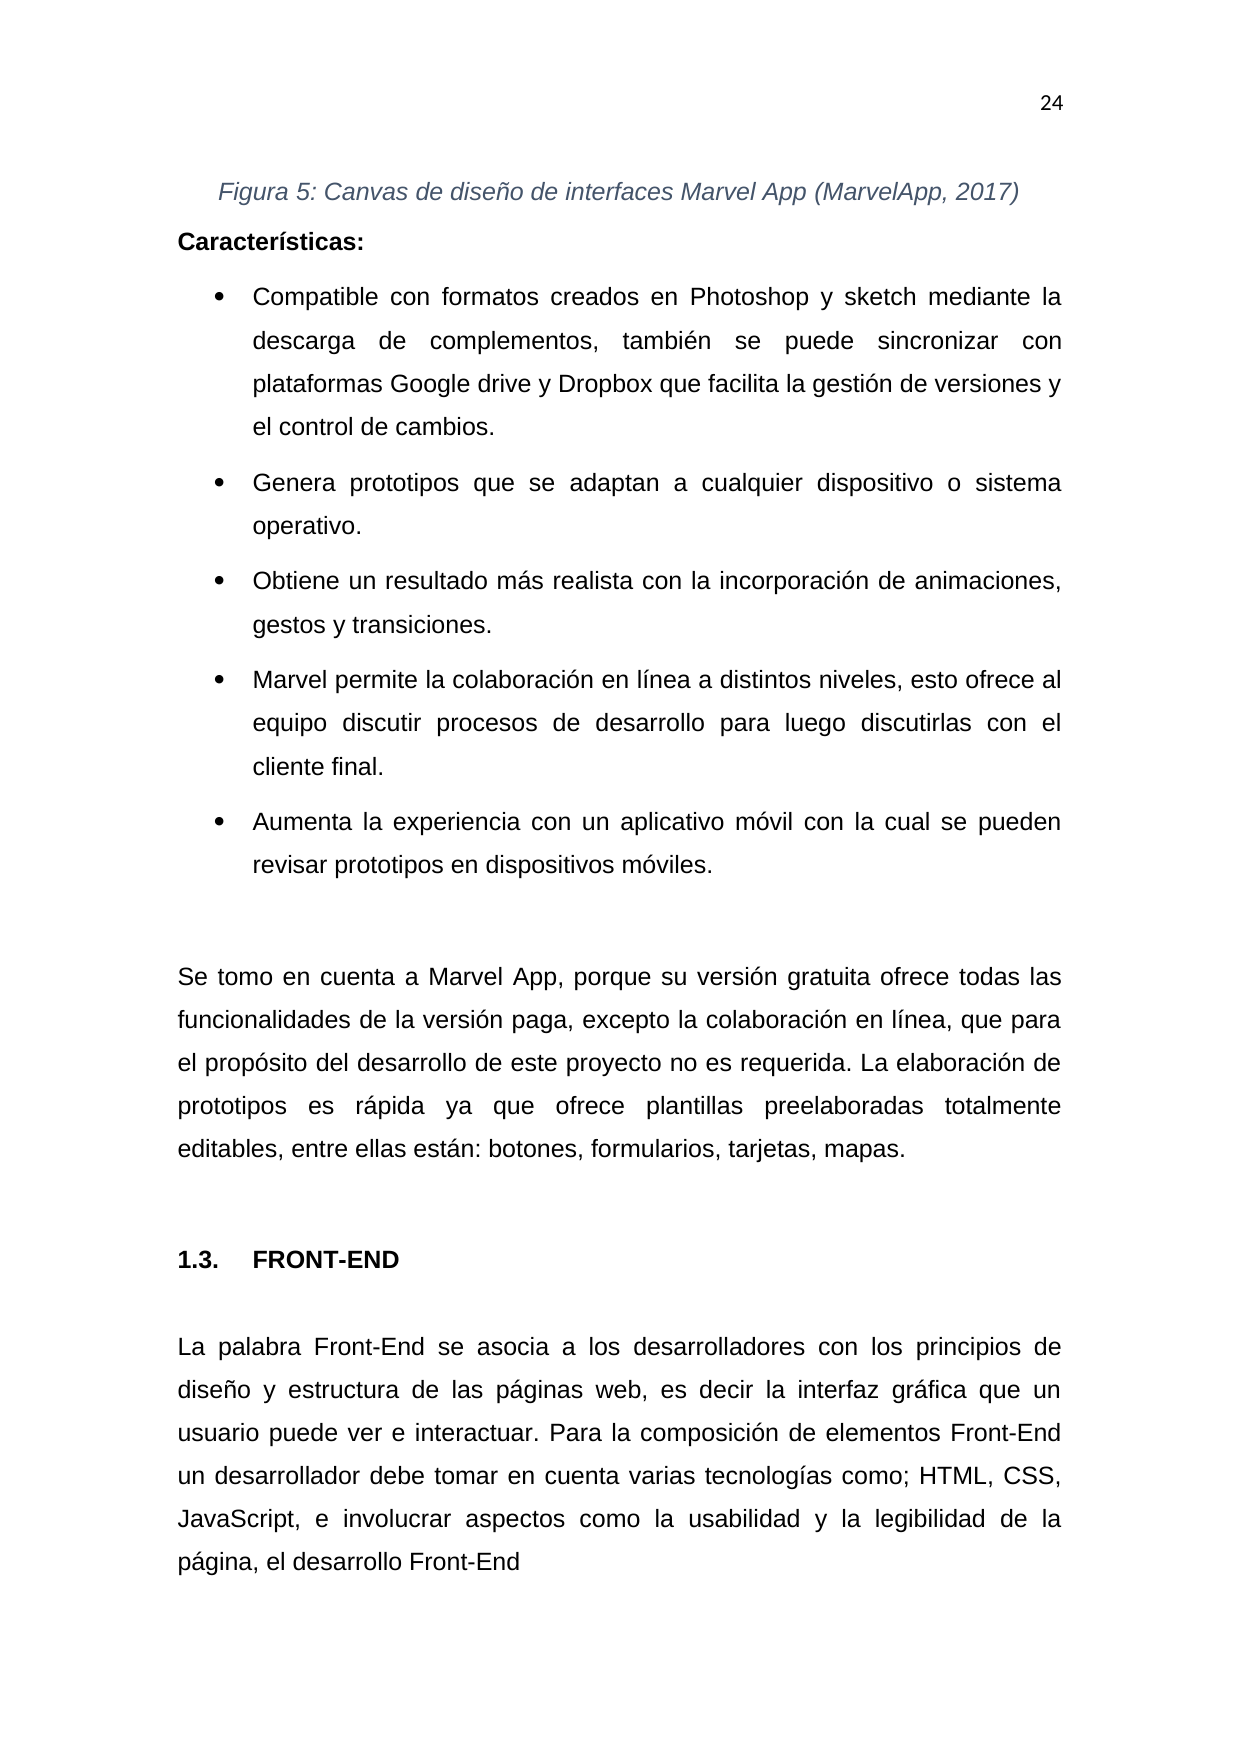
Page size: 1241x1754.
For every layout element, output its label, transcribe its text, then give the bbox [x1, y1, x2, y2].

subtitle FRONT-END [177, 1245, 1063, 1274]
list Aumenta la experiencia con un aplicativo móvil con la cual se pueden revisar prototipos en dispositivos móviles. [215, 807, 1063, 879]
subtitle La palabra Front-End se asocia a los desarrolladores con los principios de diseño y estructura de las páginas web, es decir la interfaz gráfica que un usuario puede ver e interactuar. Para la composición de elementos Front-End un desarrollador debe tomar en cuenta varias tecnologías como; HTML, CSS, JavaScript, e involucrar aspectos como la usabilidad y la legibilidad de la página, el desarrollo Front-End [177, 1332, 1063, 1576]
list Genera prototipos que se adaptan a cualquier dispositivo o sistema operativo. [215, 467, 1063, 539]
list Compatible con formatos creados en Photoshop y sketch mediante la descarga de complementos, también se puede sincronizar con plataformas Google drive y Dropbox que facilita la gestión de versiones y el control de cambios. [215, 282, 1063, 441]
list Marvel permite la colaboración en línea a distintos niveles, esto ofrece al equipo discutir procesos de desarrollo para luego discutirlas con el cliente final. [215, 665, 1063, 780]
text Se tomo en cuenta a Marvel App, porque su versión gratuita ofrece todas las funcionalidades de la versión paga, excepto la colaboración en línea, que para el propósito del desarrollo de este proyecto no es requerida. La elaboración de prototipos es rápida ya que ofrece plantillas preelaboradas totalmente editables, entre ellas están: botones, formularios, tarjetas, mapas. [177, 962, 1063, 1163]
text Figura 5: Canvas de diseño de interfaces Marvel App [177, 177, 1063, 206]
text Características: [177, 227, 1063, 256]
list Obtiene un resultado más realista con la incorporación de animaciones, gestos y transiciones. [215, 566, 1063, 638]
